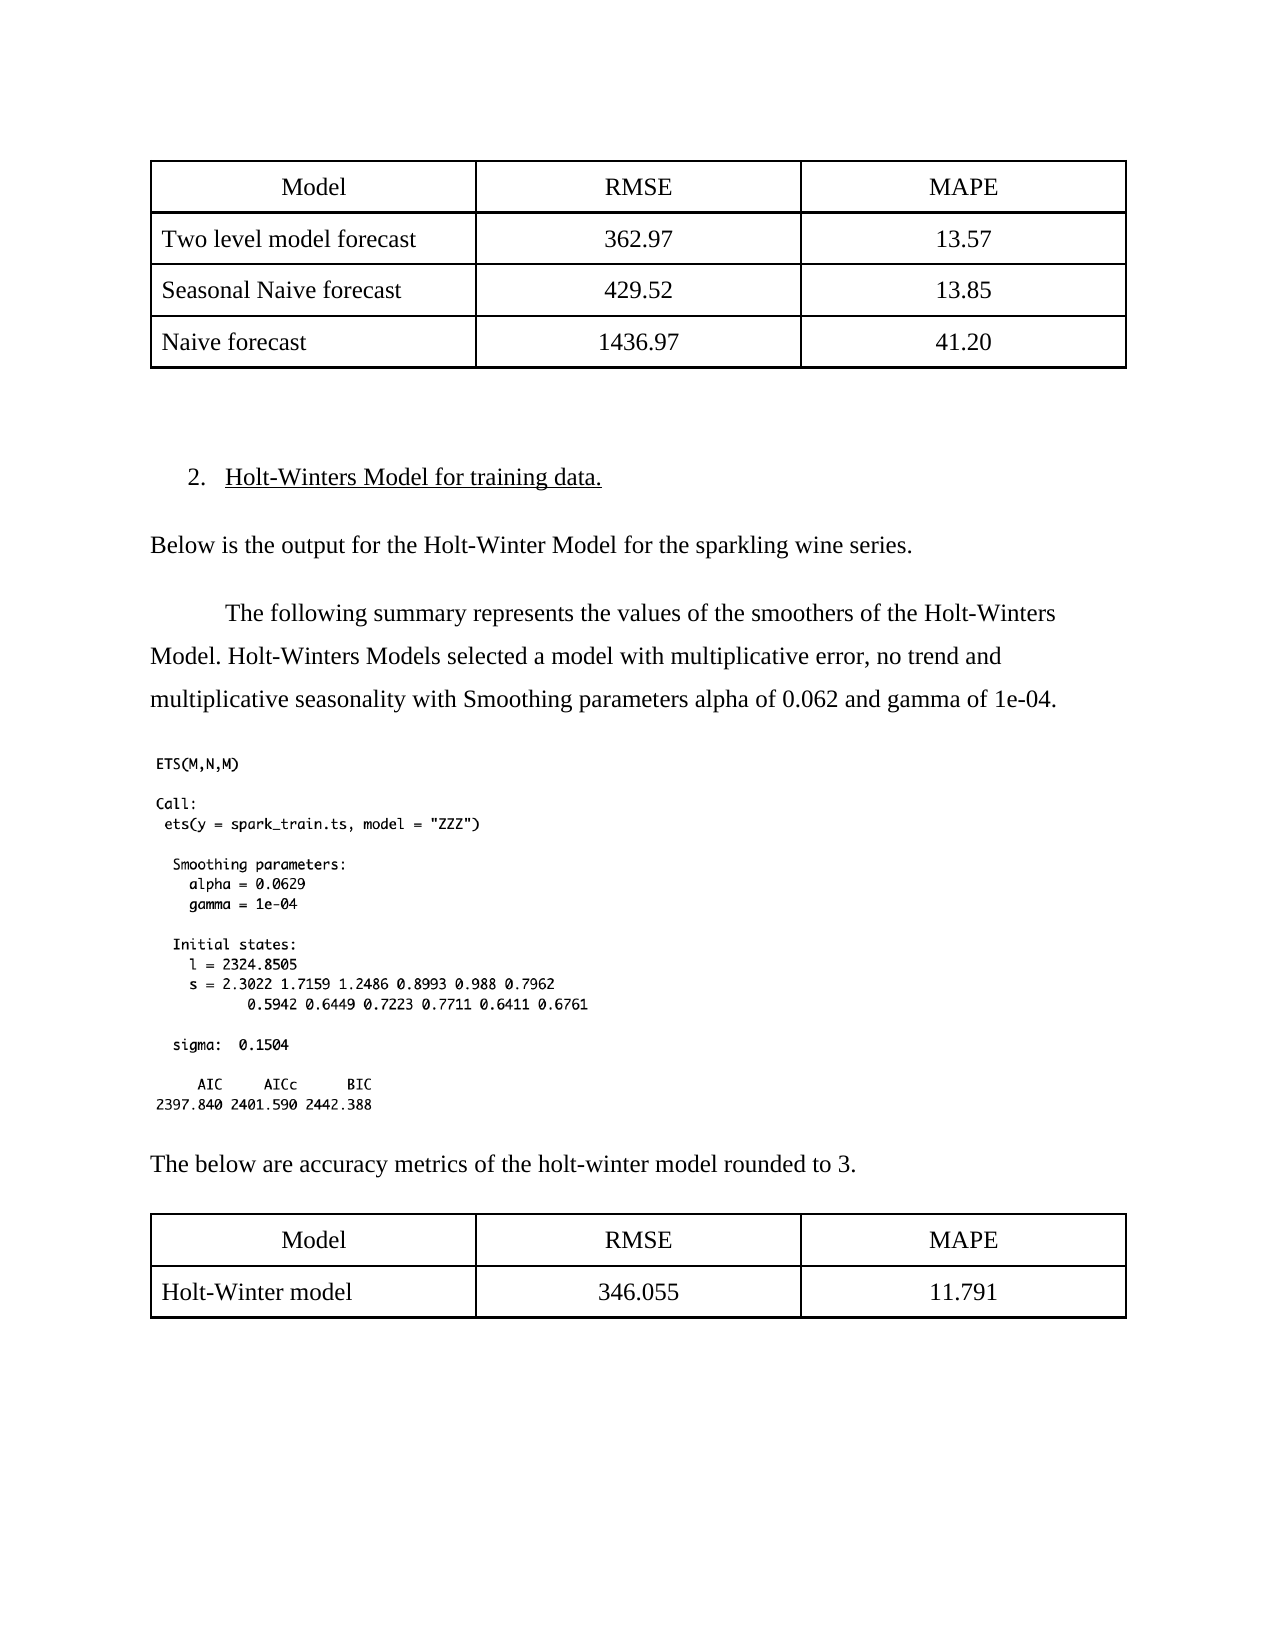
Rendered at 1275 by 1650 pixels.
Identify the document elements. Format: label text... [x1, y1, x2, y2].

picture [150, 752, 609, 1114]
table_cell 41.20 [802, 317, 1125, 366]
table_header Model [152, 1215, 475, 1265]
table_cell 13.57 [802, 214, 1125, 263]
table_cell Seasonal Naive forecast [152, 265, 475, 315]
table_cell Two level model forecast [152, 214, 475, 263]
table_cell 11.791 [802, 1267, 1125, 1316]
table_cell 1436.97 [477, 317, 800, 366]
table_header MAPE [802, 1215, 1125, 1265]
table_cell Naive forecast [152, 317, 475, 366]
table_cell 346.055 [477, 1267, 800, 1316]
table_cell Holt-Winter model [152, 1267, 475, 1316]
table_cell 13.85 [802, 265, 1125, 315]
table_cell 429.52 [477, 265, 800, 315]
table_cell 362.97 [477, 214, 800, 263]
text Below is the output for the Holt-Winter Model for the sparkling wine series. [150, 530, 1125, 558]
table_header RMSE [477, 162, 800, 211]
table_header RMSE [477, 1215, 800, 1265]
table_header MAPE [802, 162, 1125, 211]
list Holt-Winters Model for training data. [187, 462, 1125, 490]
text The below are accuracy metrics of the holt-winter model rounded to 3. [150, 1149, 1125, 1178]
text The following summary represents the values of the smoothers of the Holt-Winters Model. Holt-Winters Models selected a model with multiplicative error, no trend and multiplicative seasonality with Smoothing parameters alpha of 0.062 and gamma of 1e-04. [150, 598, 1125, 713]
table_header Model [152, 162, 475, 211]
